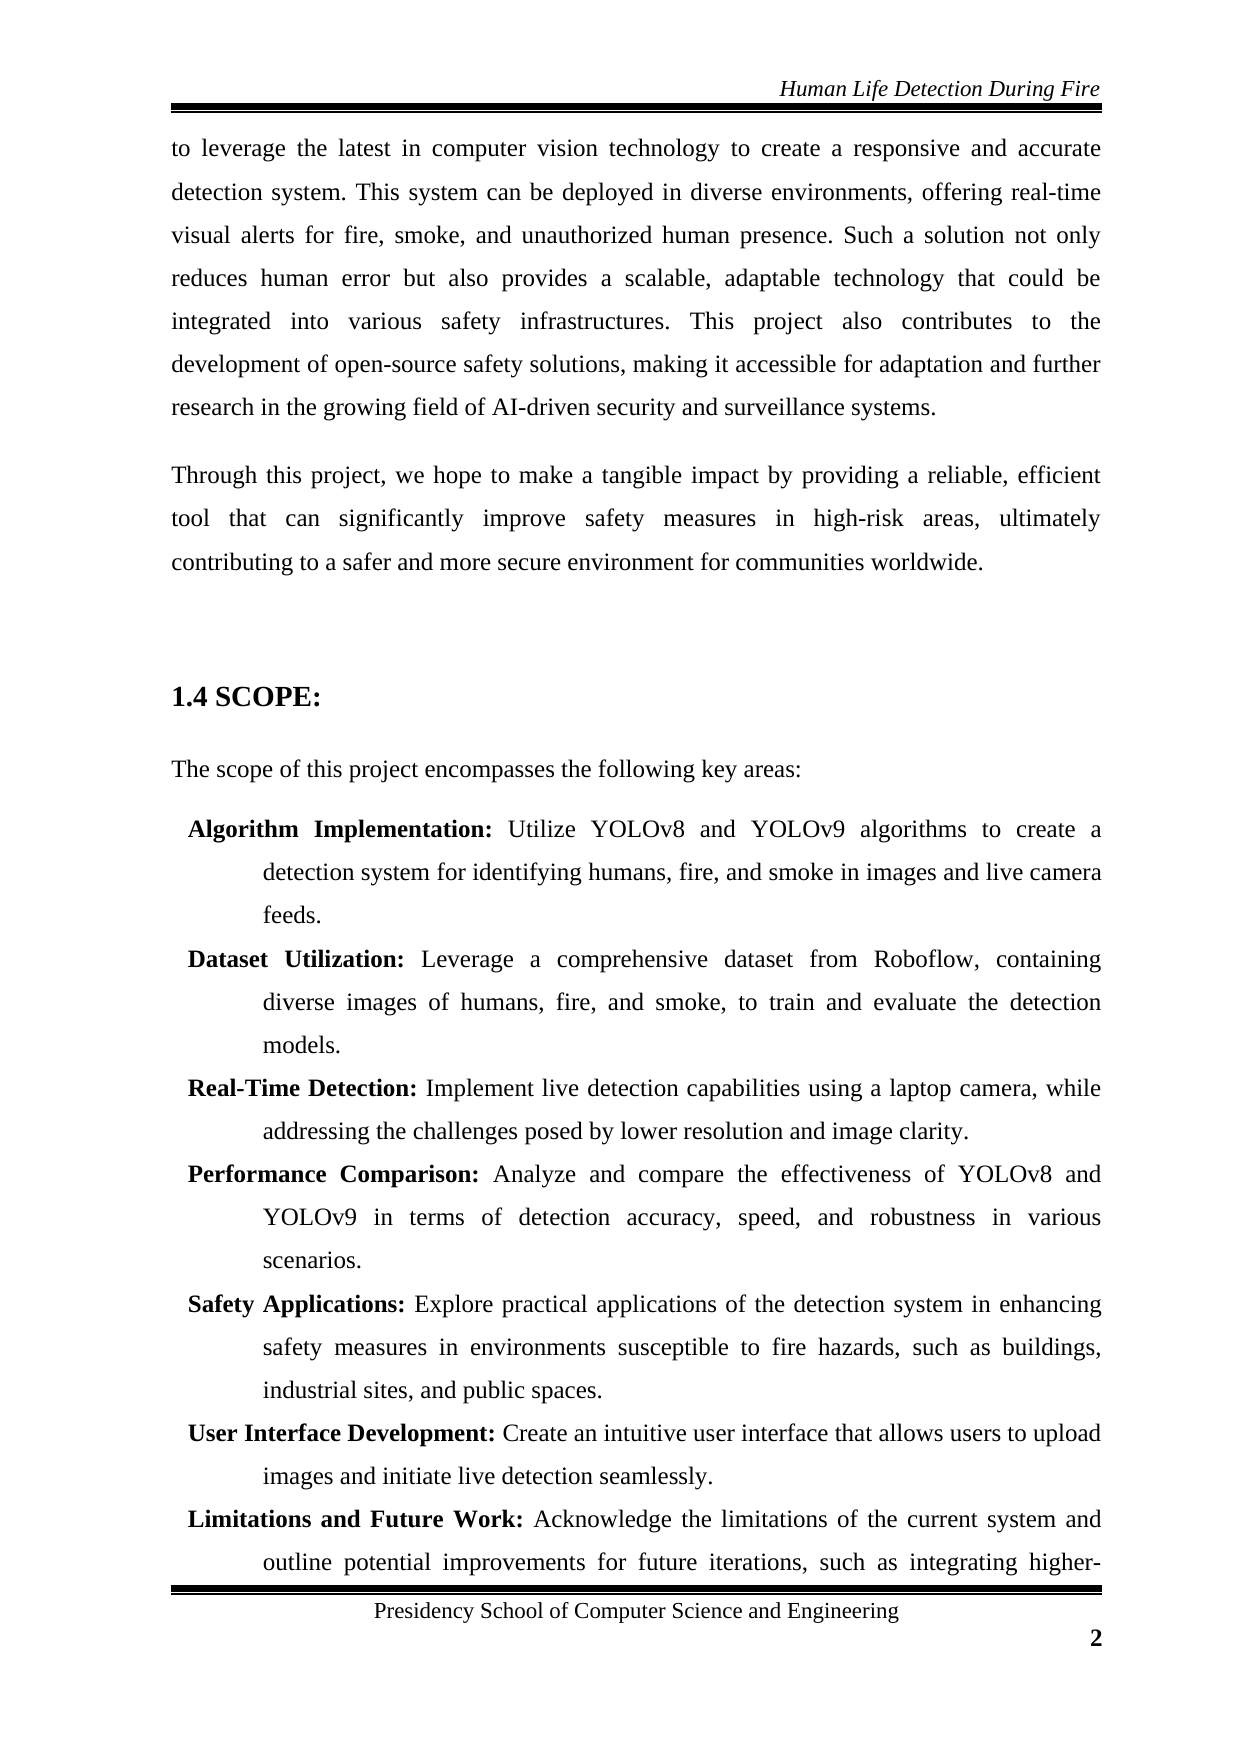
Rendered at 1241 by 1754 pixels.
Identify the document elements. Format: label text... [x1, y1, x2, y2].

list Dataset Utilization: Leverage a comprehensive dataset from Roboflow, containing diverse images of humans, fire, and smoke, to train and evaluate the detection models. [188, 944, 1102, 1059]
list User Interface Development: Create an intuitive user interface that allows users to upload images and initiate live detection seamlessly. [188, 1418, 1102, 1490]
text 1.4 SCOPE: [171, 679, 1102, 713]
text The scope of this project encompasses the following key areas: [171, 754, 1102, 783]
list Safety Applications: Explore practical applications of the detection system in enhancing safety measures in environments susceptible to fire hazards, such as buildings, industrial sites, and public spaces. [188, 1289, 1102, 1404]
list Algorithm Implementation: Utilize YOLOv8 and YOLOv9 algorithms to create a detection system for identifying humans, fire, and smoke in images and live camera feeds. [188, 814, 1102, 929]
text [171, 133, 1102, 421]
list Real-Time Detection: Implement live detection capabilities using a laptop camera, while addressing the challenges posed by lower resolution and image clarity. [188, 1073, 1102, 1145]
text Through this project, we hope to make a tangible impact by providing a reliable, efficient tool that can significantly improve safety measures in high-risk areas, ultimately contributing to a safer and more secure environment for communities worldwide. [171, 460, 1102, 575]
list Performance Comparison: Analyze and compare the effectiveness of YOLOv8 and YOLOv9 in terms of detection accuracy, speed, and robustness in various scenarios. [188, 1159, 1102, 1274]
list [188, 1504, 1102, 1576]
